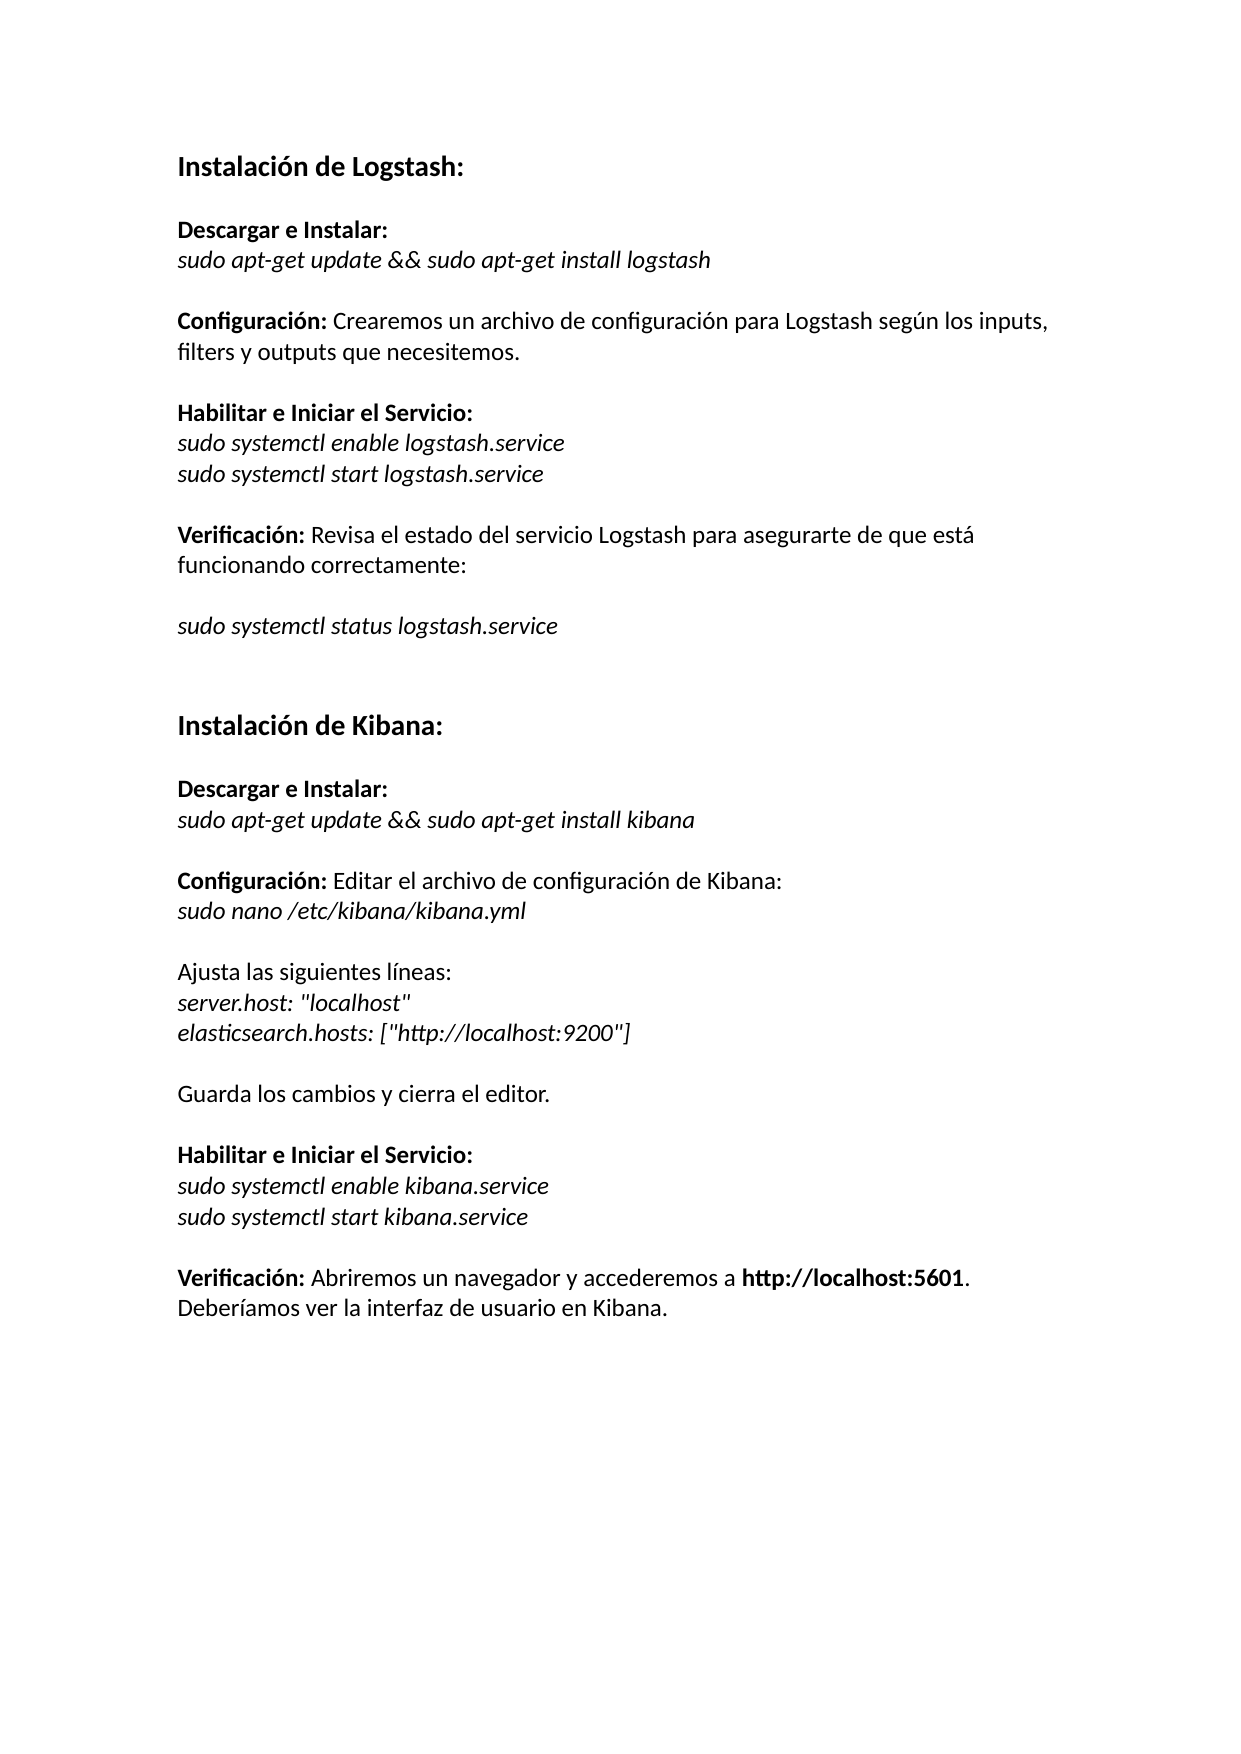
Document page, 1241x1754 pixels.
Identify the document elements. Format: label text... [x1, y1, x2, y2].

text Ajusta las siguientes líneas: [177, 956, 1063, 987]
text Descargar e Instalar: [177, 773, 1063, 804]
text Descargar e Instalar: [177, 214, 1063, 244]
text sudo apt-get update && sudo apt-get install kibana [177, 804, 1063, 834]
text Configuración: Editar el archivo de configuración de Kibana: [177, 865, 1063, 895]
text sudo systemctl enable kibana.service [177, 1170, 1063, 1201]
text Instalación de Logstash: [177, 148, 1063, 183]
text elasticsearch.hosts: ["http://localhost:9200"] [177, 1017, 1063, 1048]
text Verificación: Abriremos un navegador y accederemos a http://localhost:5601. Deberíamos ver la interfaz de usuario en Kibana. [177, 1262, 1063, 1323]
text sudo systemctl start kibana.service [177, 1201, 1063, 1231]
text Habilitar e Iniciar el Servicio: [177, 397, 1063, 427]
text Configuración: Crearemos un archivo de configuración para Logstash según los inputs, filters y outputs que necesitemos. [177, 305, 1063, 366]
text Instalación de Kibana: [177, 707, 1063, 743]
text sudo nano /etc/kibana/kibana.yml [177, 895, 1063, 926]
text server.host: "localhost" [177, 987, 1063, 1017]
text Habilitar e Iniciar el Servicio: [177, 1139, 1063, 1170]
text sudo systemctl status logstash.service [177, 611, 1063, 641]
text Guarda los cambios y cierra el editor. [177, 1078, 1063, 1109]
text Verificación: Revisa el estado del servicio Logstash para asegurarte de que está funcionando correctamente: [177, 519, 1063, 580]
text sudo apt-get update && sudo apt-get install logstash [177, 244, 1063, 275]
text sudo systemctl start logstash.service [177, 458, 1063, 488]
text sudo systemctl enable logstash.service [177, 427, 1063, 458]
